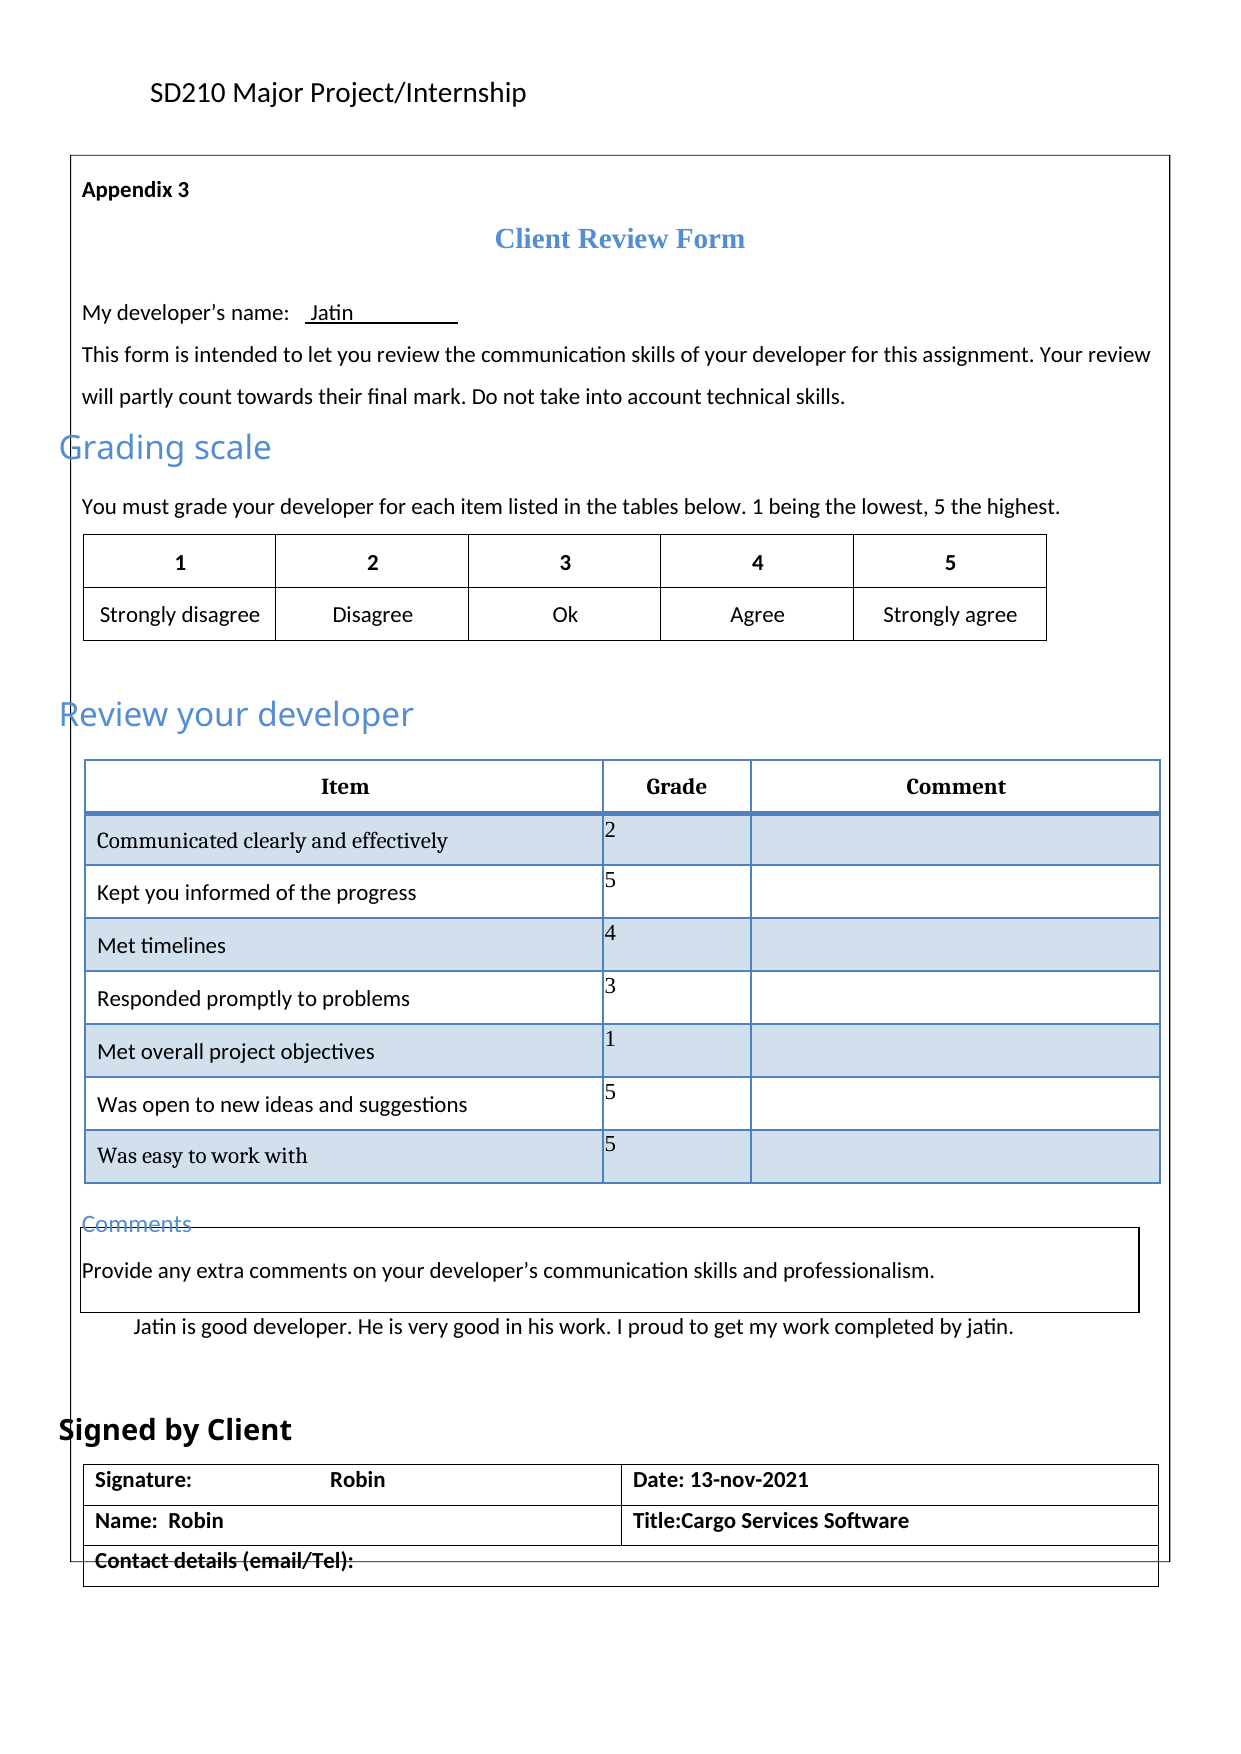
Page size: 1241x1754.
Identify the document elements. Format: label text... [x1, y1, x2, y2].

table_cell [752, 816, 1159, 864]
subtitle Grading scale [58, 424, 1182, 469]
table_cell Contact details (email/Tel): [84, 1546, 1158, 1586]
table_cell Disagree [276, 588, 468, 640]
table_header Comment [752, 761, 1159, 811]
table_cell 3 [604, 972, 750, 1023]
table_header 1 [84, 535, 275, 587]
table_cell [752, 866, 1159, 917]
table_cell 2 [604, 816, 750, 864]
table_cell Was easy to work with [86, 1131, 602, 1182]
table_header 2 [276, 535, 468, 587]
table_header 3 [469, 535, 660, 587]
table_cell [752, 919, 1159, 970]
text You must grade your developer for each item listed in the tables below. 1 being the lowest, 5 the highest. [82, 492, 1182, 520]
table_cell Name: Robin [84, 1506, 621, 1545]
table_cell [752, 972, 1159, 1023]
table_cell Kept you informed of the progress [86, 866, 602, 917]
table_header Item [86, 761, 602, 811]
table_header 4 [661, 535, 853, 587]
text Client Review Form [494, 221, 1182, 255]
table_cell Strongly agree [854, 588, 1046, 640]
table_cell 5 [604, 866, 750, 917]
text Jatin is good developer. He is very good in his work. I proud to get my work completed by jatin. [58, 1312, 1182, 1340]
table_header 5 [854, 535, 1046, 587]
table_cell Communicated clearly and effectively [86, 816, 602, 864]
text This form is intended to let you review the communication skills of your developer for this assignment. Your review will partly count towards their final mark. Do not take into account technical skills. [82, 340, 1154, 410]
table_cell 5 [604, 1131, 750, 1182]
table_header Date: 13-nov-2021 [622, 1465, 1158, 1505]
table_cell Strongly disagree [84, 588, 275, 640]
table_cell 1 [604, 1025, 750, 1076]
table_cell [752, 1025, 1159, 1076]
table_cell Ok [469, 588, 660, 640]
text My developer’s name: Jatin [82, 298, 1182, 326]
table_cell Responded promptly to problems [86, 972, 602, 1023]
text Provide any extra comments on your developer’s communication skills and professionalism. [82, 1256, 1182, 1284]
table_cell Met timelines [86, 919, 602, 970]
table_cell 5 [604, 1078, 750, 1128]
text Appendix 3 [82, 175, 193, 203]
table_cell Title:Cargo Services Software [622, 1506, 1158, 1545]
table_cell Was open to new ideas and suggestions [86, 1078, 602, 1128]
text Comments [82, 1208, 1182, 1239]
table_header Signature: Robin [84, 1465, 621, 1505]
table_cell [752, 1078, 1159, 1128]
table_cell [752, 1131, 1159, 1182]
table_cell Agree [661, 588, 853, 640]
table_header Grade [604, 761, 750, 811]
table_cell Met overall project objectives [86, 1025, 602, 1076]
table_cell 4 [604, 919, 750, 970]
subtitle Signed by Client [58, 1409, 1182, 1448]
subtitle Review your developer [58, 691, 1182, 736]
